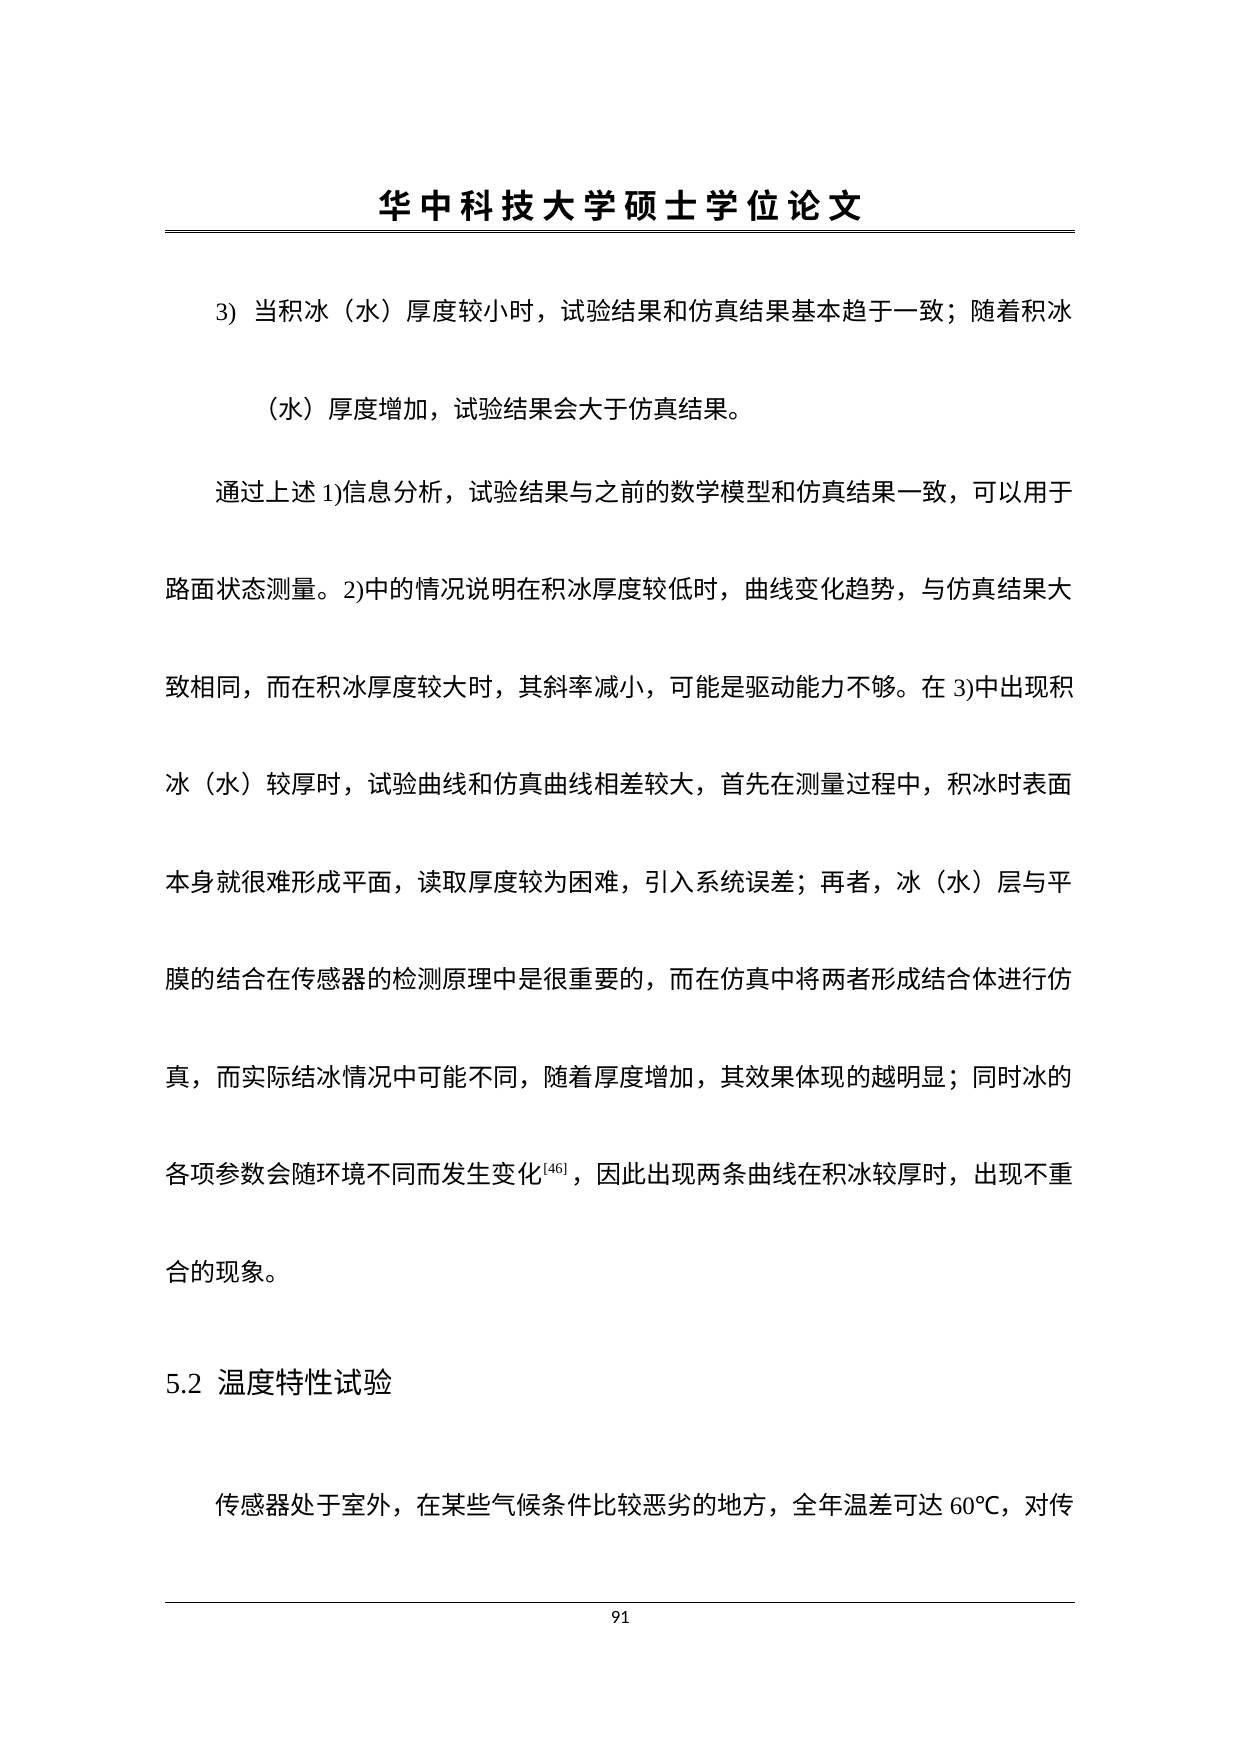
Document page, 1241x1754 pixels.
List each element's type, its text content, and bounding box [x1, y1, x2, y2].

list 温度特性试验 [165, 1348, 1075, 1413]
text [165, 1471, 1075, 1536]
list 当积冰（水）厚度较小时，试验结果和仿真结果基本趋于一致；随着积冰（水）厚度增加，试验结果会大于仿真结果。 [215, 277, 1075, 440]
text 通过上述1)信息分析，试验结果与之前的数学模型和仿真结果一致，可以用于路面状态测量。2)中的情况说明在积冰厚度较低时，曲线变化趋势，与仿真结果大致相同，而在积冰厚度较大时，其斜率减小，可能是驱动能力不够。在3)中出现积冰（水）较厚时，试验曲线和仿真曲线相差较大，首先在测量过程中，积冰时表面本身就很难形成平面，读取厚度较为困难，引入系统误差；再者，冰（水）层与平膜的结合在传感器的检测原理中是很重要的，而在仿真中将两者形成结合体进行仿真，而实际结冰情况中可能不同，随着厚度增加，其效果体现的越明显；同时冰的各项参数会随环境不同而发生变化[44] ，因此出现两条曲线在积冰较厚时，出现不重合的现象。 [165, 458, 1075, 1303]
